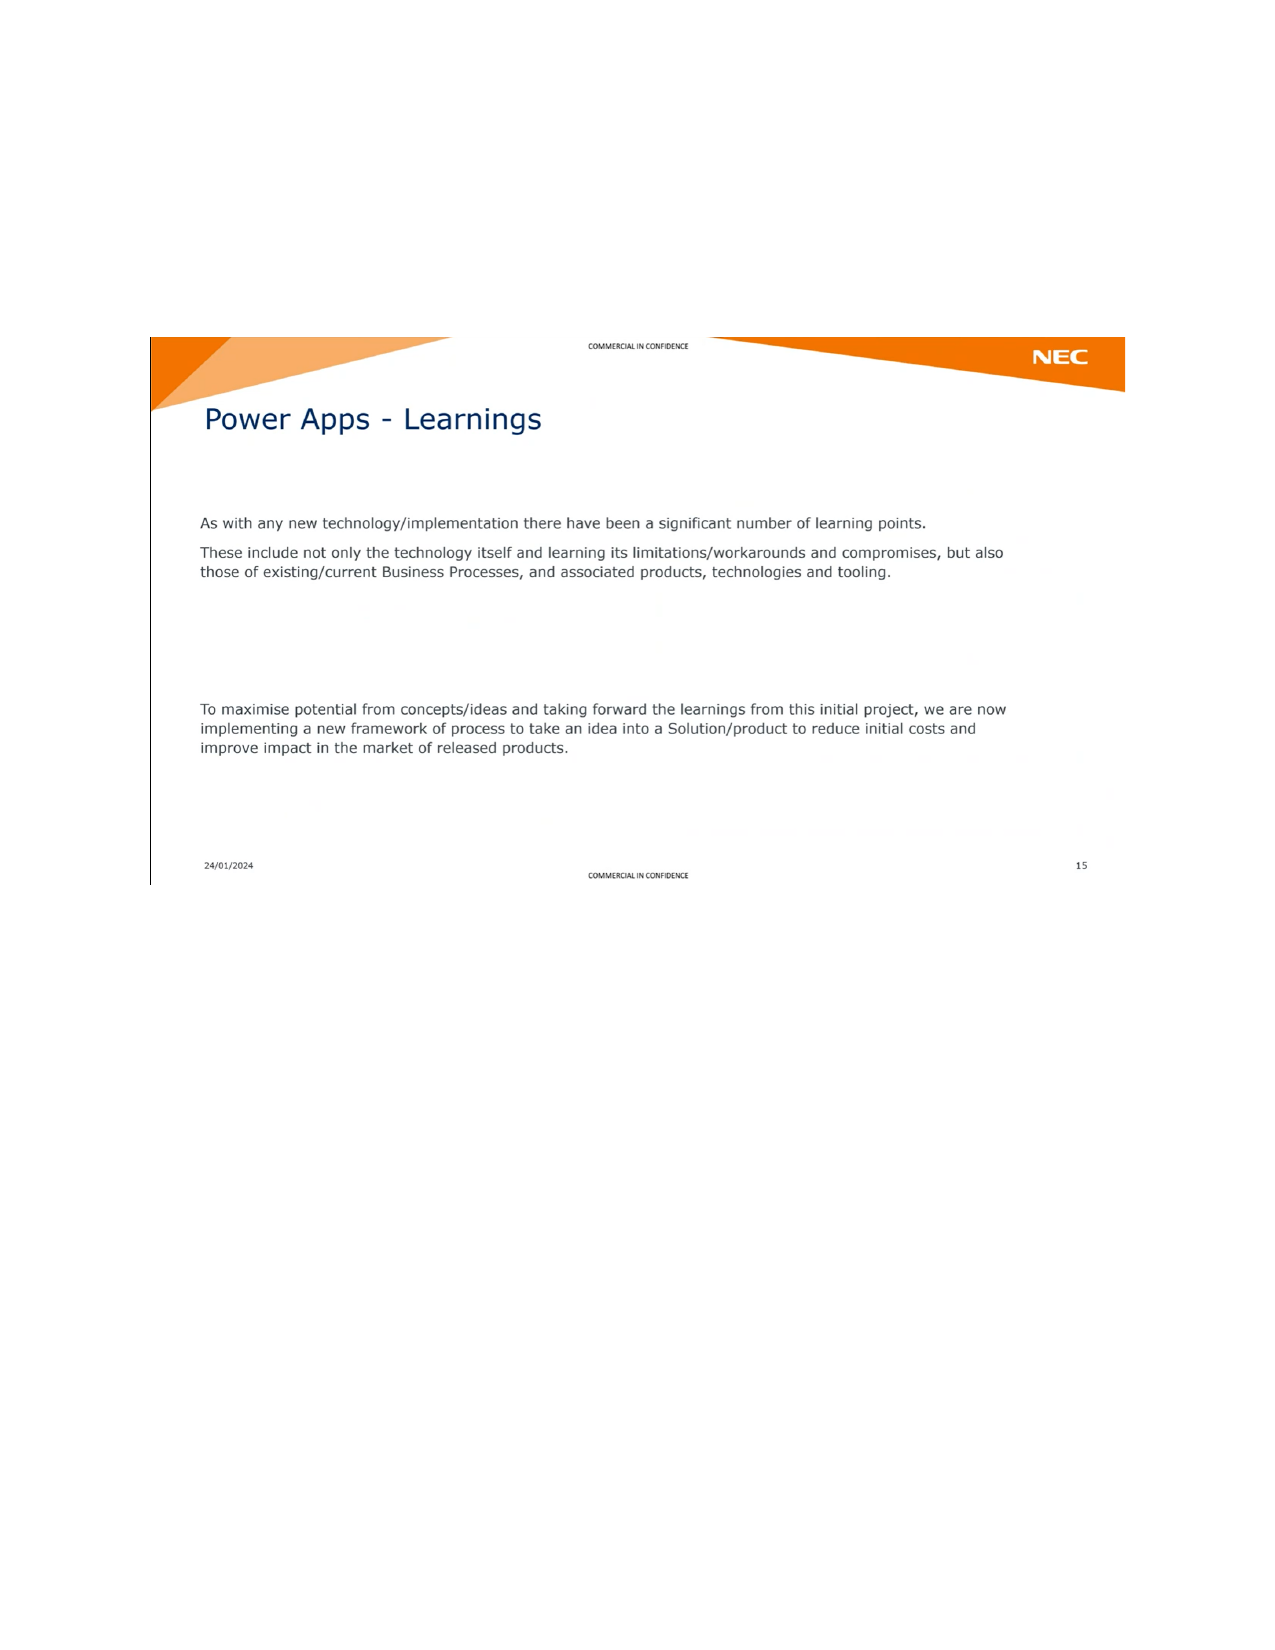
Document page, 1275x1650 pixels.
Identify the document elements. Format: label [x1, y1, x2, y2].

picture [150, 337, 1125, 885]
